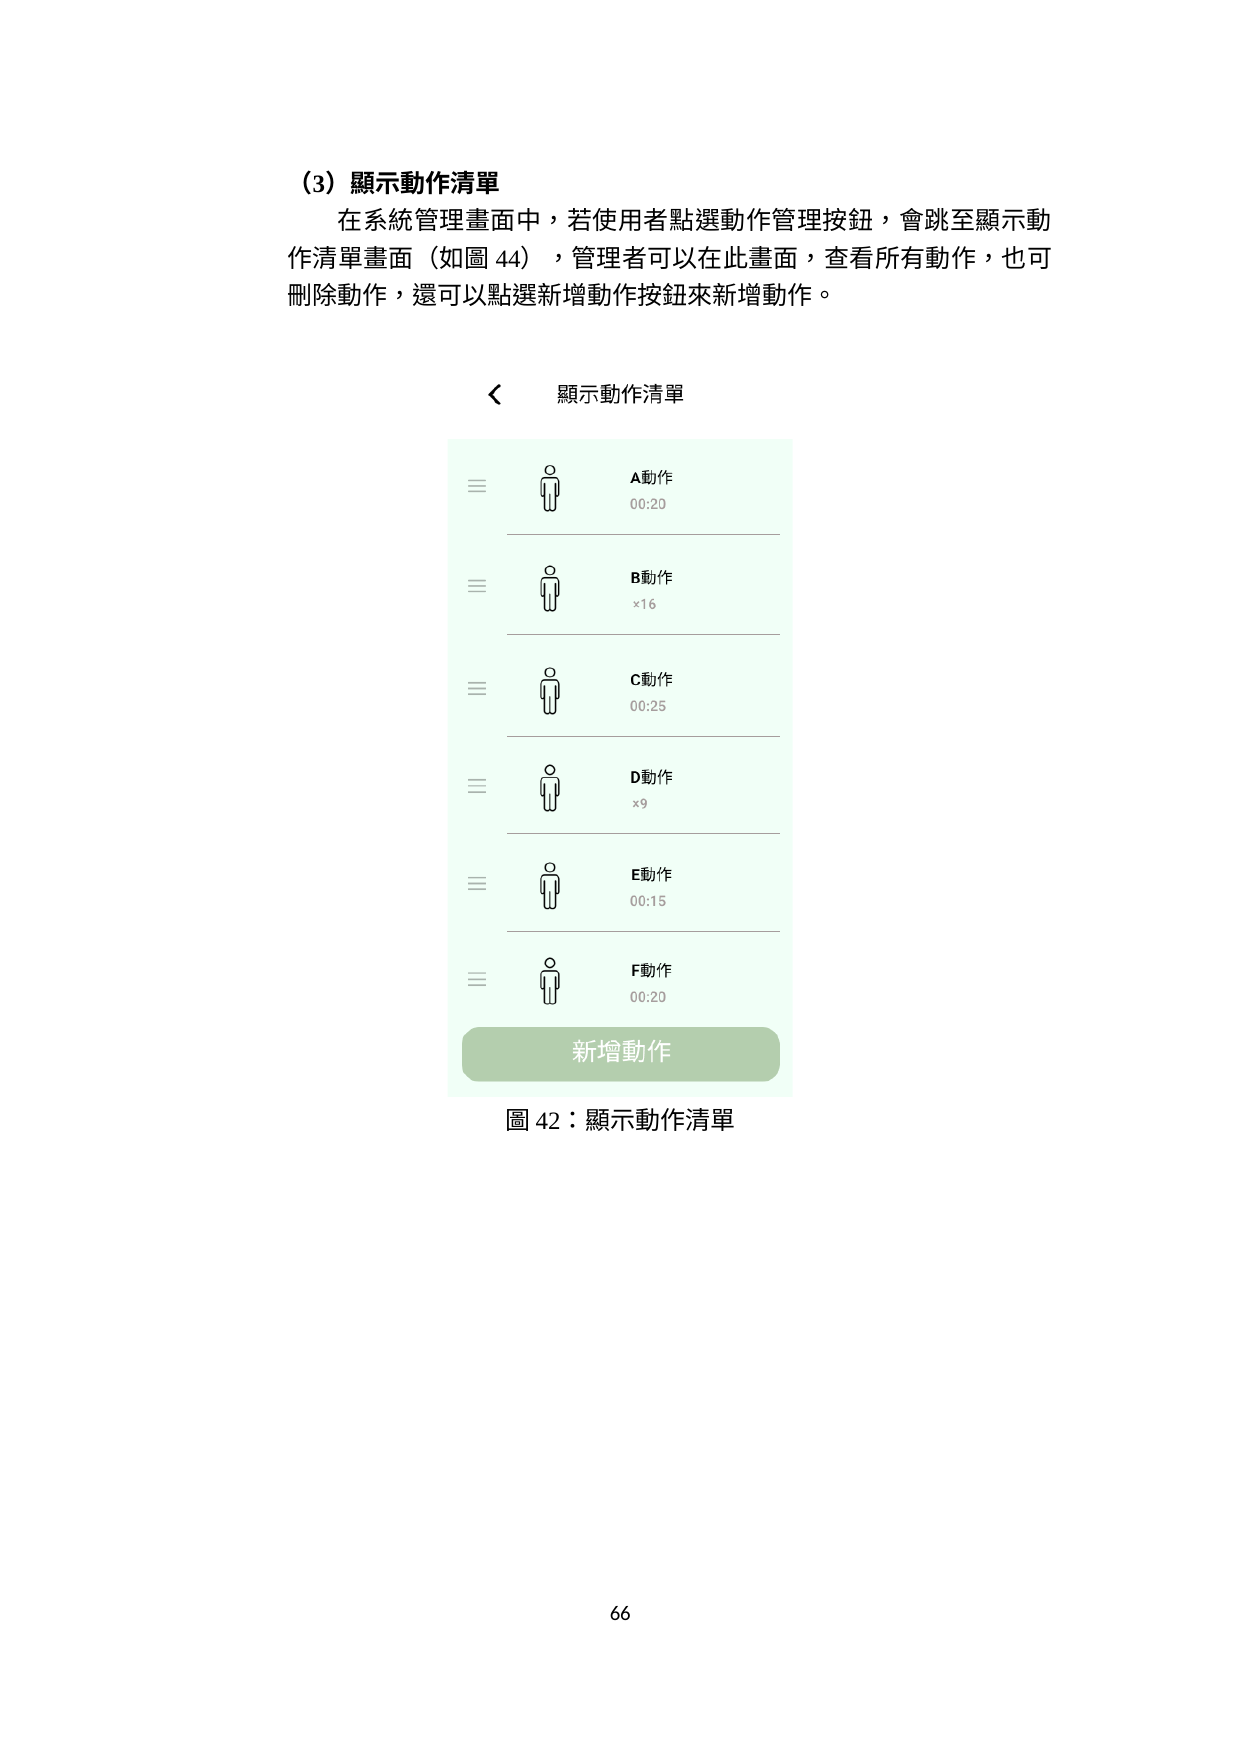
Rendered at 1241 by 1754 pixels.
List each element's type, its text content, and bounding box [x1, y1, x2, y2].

picture [447, 350, 793, 1097]
text 圖 42：顯示動作清單 [187, 1100, 1053, 1137]
text 在系統管理畫面中，若使用者點選動作管理按鈕，會跳至顯示動作清單畫面（如圖44），管理者可以在此畫面，查看所有動作，也可刪除動作，還可以點選新增動作按鈕來新增動作。 [287, 200, 1053, 312]
text （3）顯示動作清單 [187, 162, 1053, 200]
